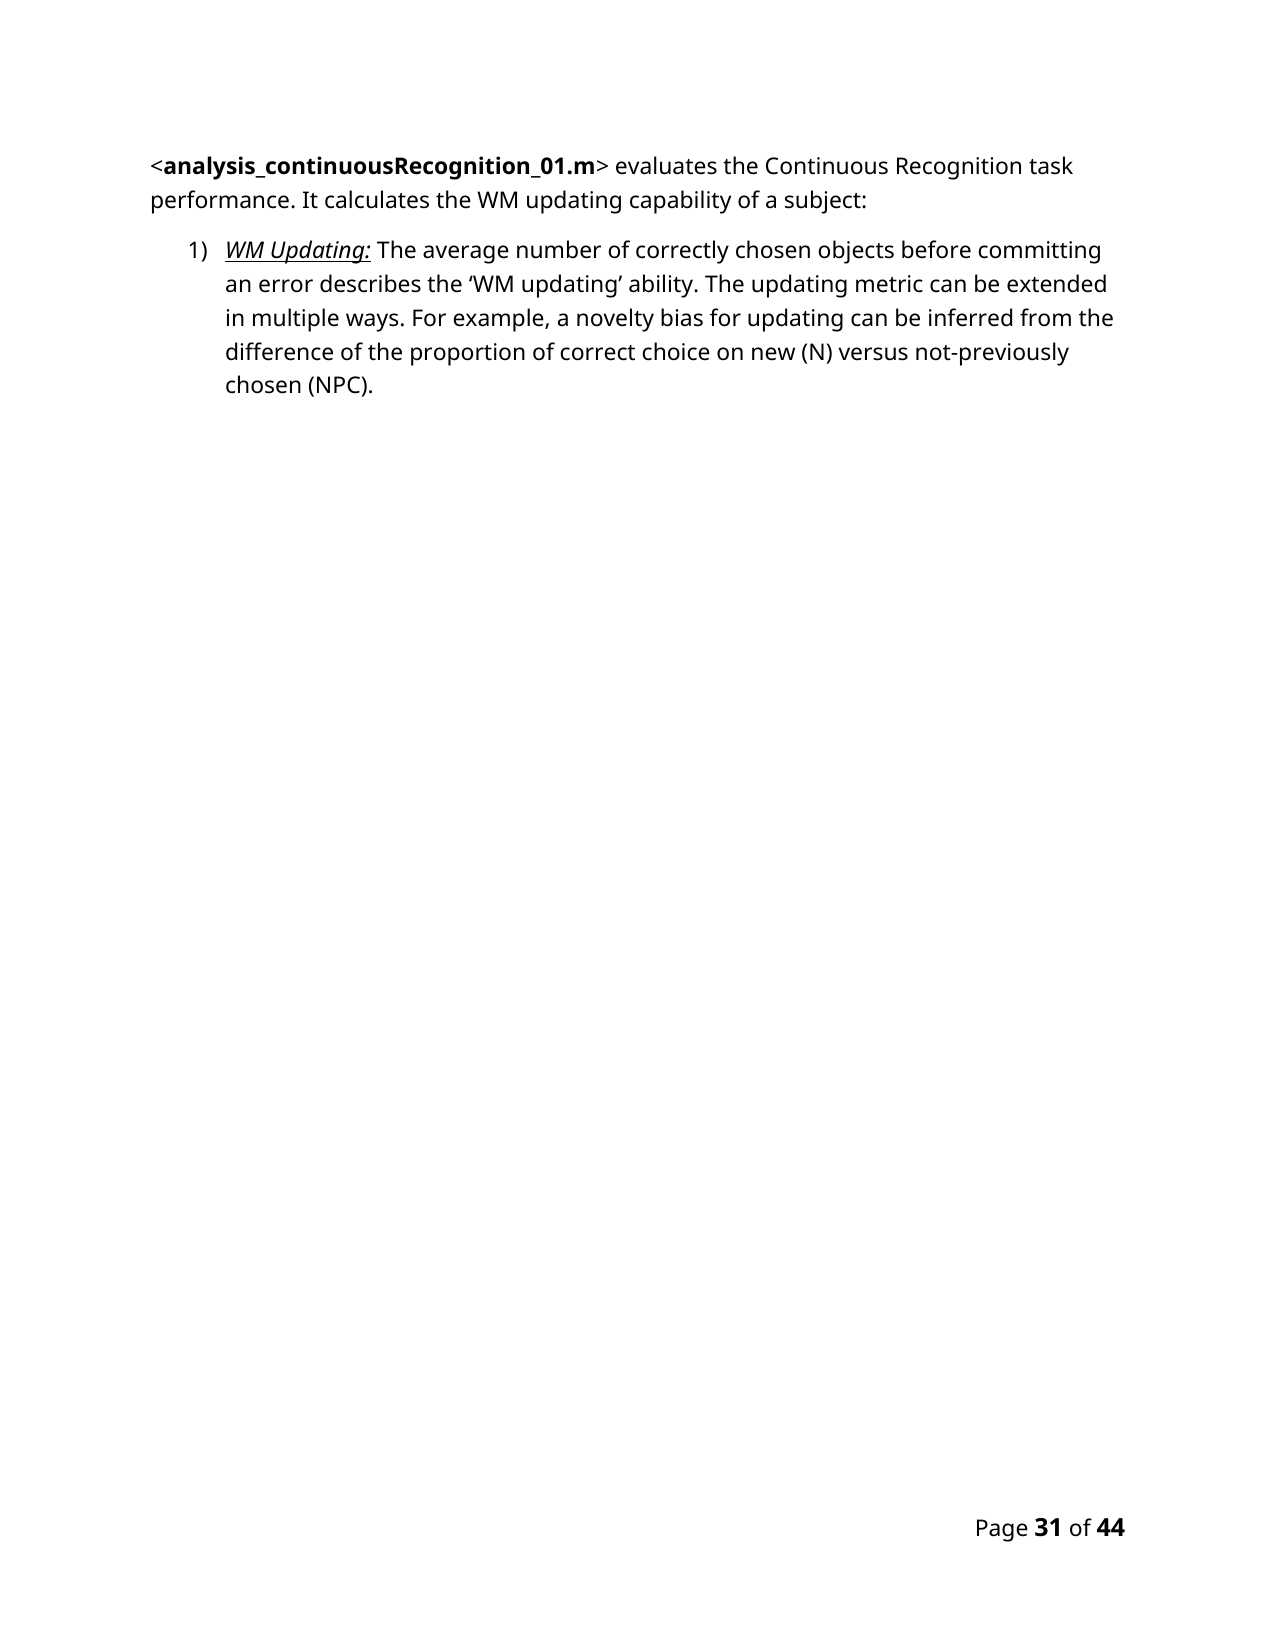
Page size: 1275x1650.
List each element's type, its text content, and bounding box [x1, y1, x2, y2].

text <analysis_continuousRecognition_01.m> evaluates the Continuous Recognition task performance. It calculates the WM updating capability of a subject: [150, 150, 1125, 215]
list WM Updating: The average number of correctly chosen objects before committing an error describes the ‘WM updating’ ability. The updating metric can be extended in multiple ways. For example, a novelty bias for updating can be inferred from the difference of the proportion of correct choice on new (N) versus not-previously chosen (NPC). [187, 234, 1125, 400]
